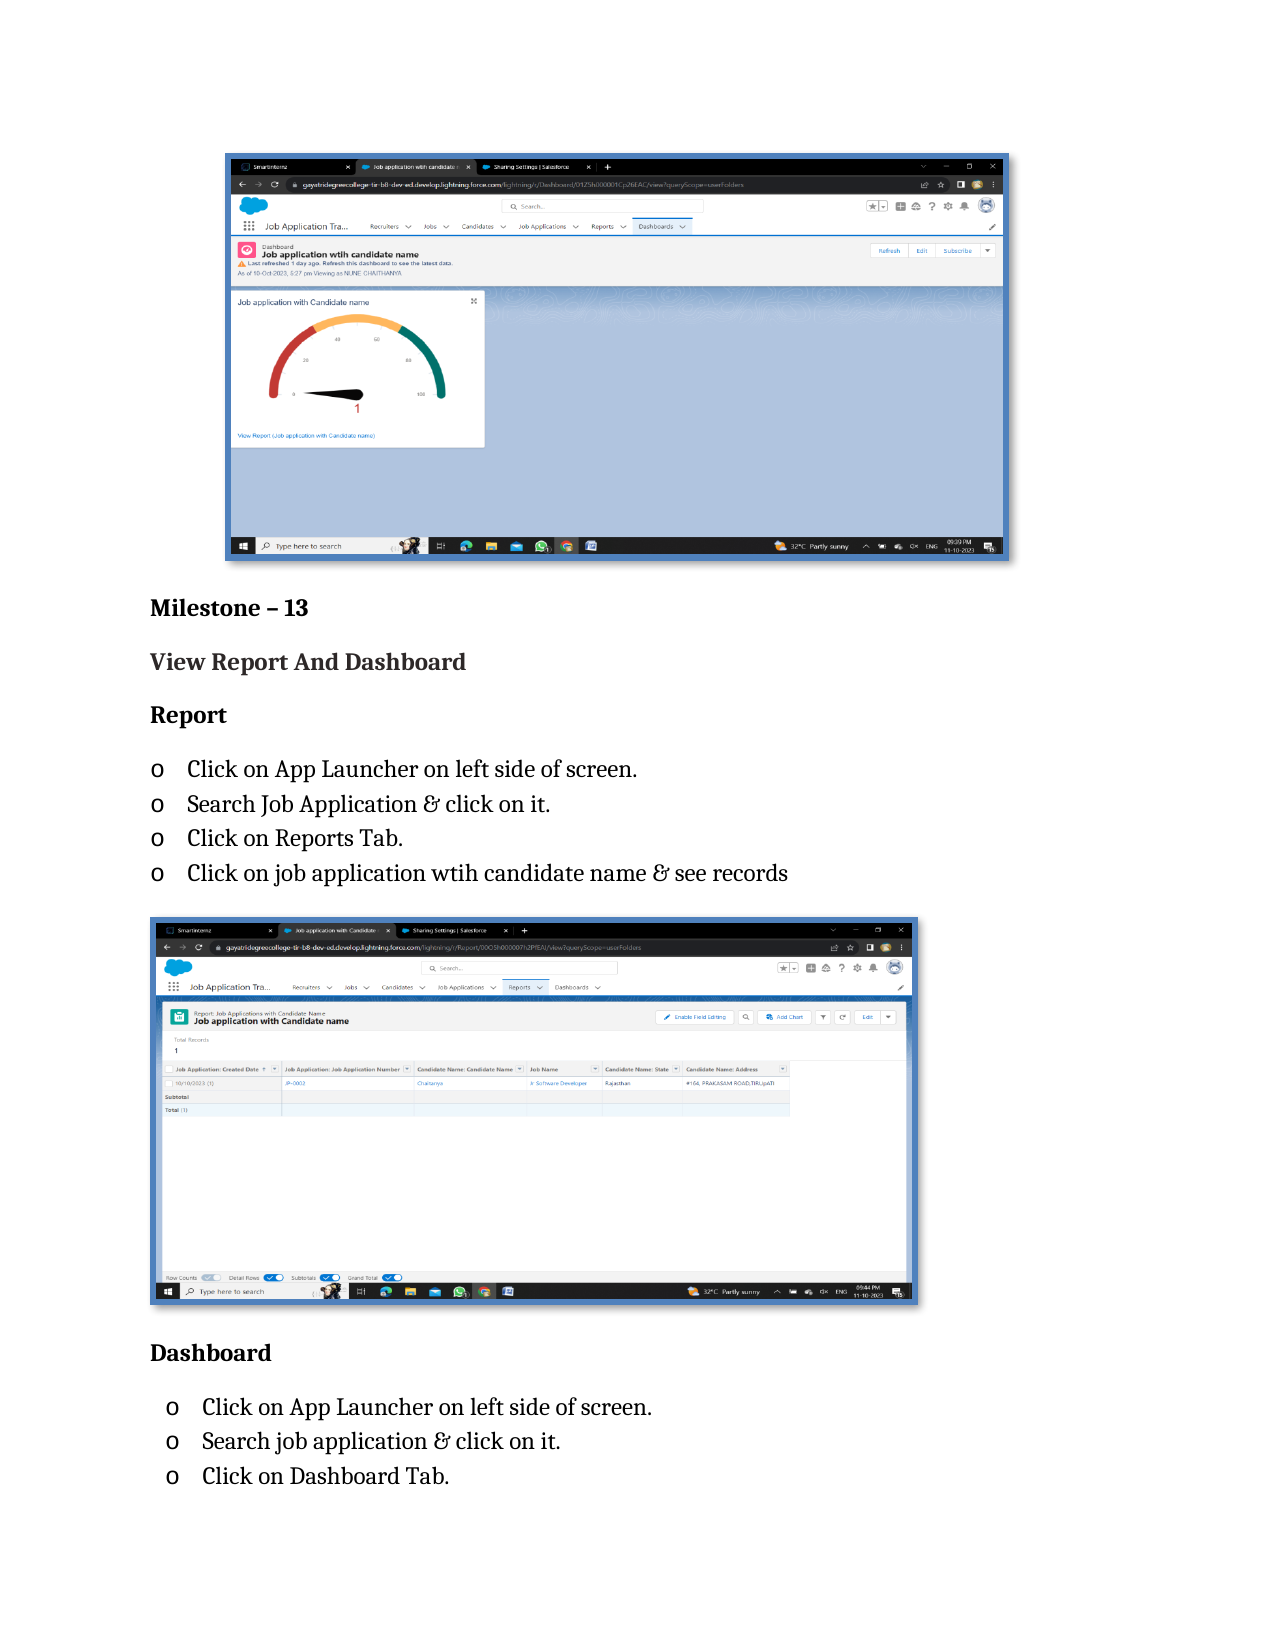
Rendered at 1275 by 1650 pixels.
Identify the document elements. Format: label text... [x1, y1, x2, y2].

list Click on App Launcher on left side of screen. [165, 1393, 1125, 1423]
picture [231, 159, 1003, 554]
picture [156, 923, 912, 1299]
list Click on App Launcher on left side of screen. [150, 755, 1125, 785]
text View Report And Dashboard [150, 647, 1125, 676]
list Search job application & click on it. [165, 1427, 1125, 1457]
text Report [150, 701, 1125, 730]
list Click on job application wtih candidate name & see records [150, 858, 1125, 888]
text Dashboard [150, 1339, 1125, 1367]
list Click on Dashboard Tab. [165, 1462, 1125, 1492]
list Search Job Application & click on it. [150, 789, 1125, 819]
text Milestone – 13 [150, 593, 1125, 622]
list Click on Reports Tab. [150, 824, 1125, 854]
